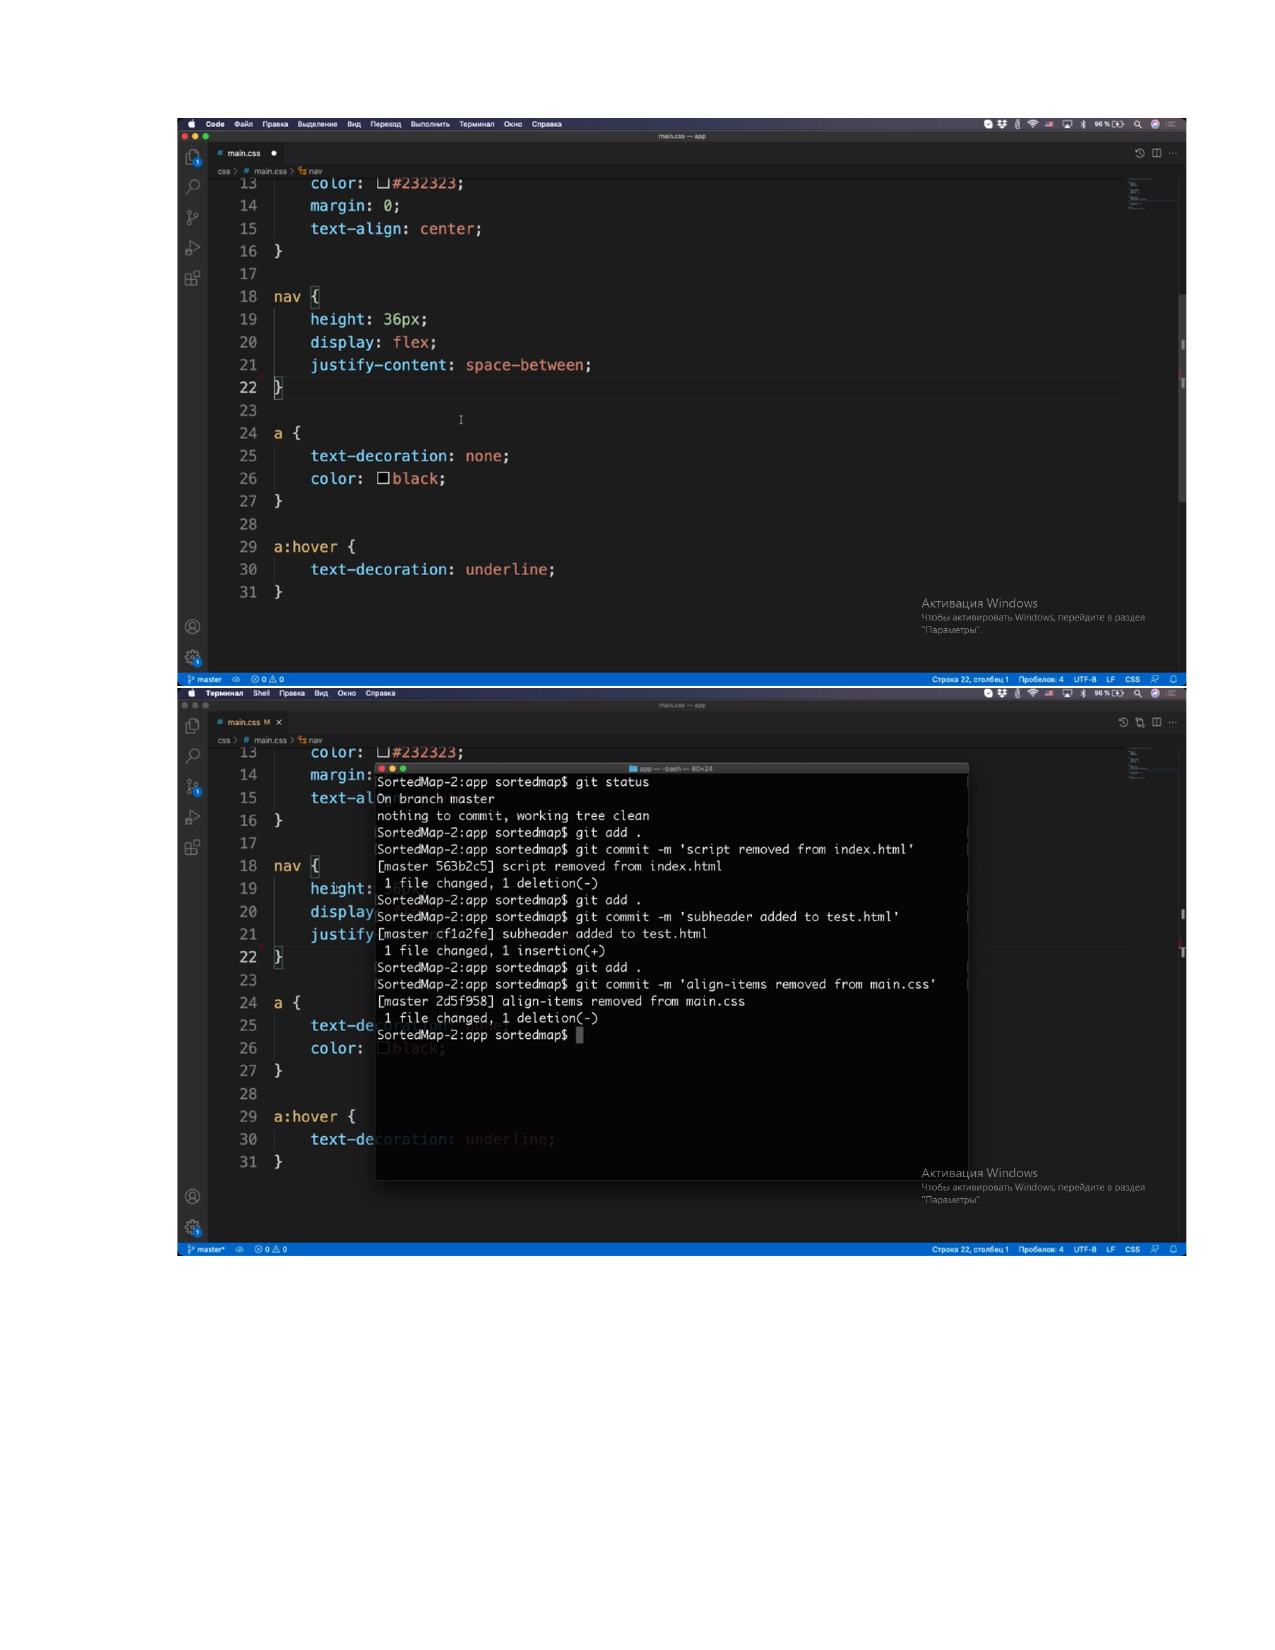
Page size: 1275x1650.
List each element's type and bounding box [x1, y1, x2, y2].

picture [177, 118, 1187, 686]
picture [177, 688, 1187, 1256]
